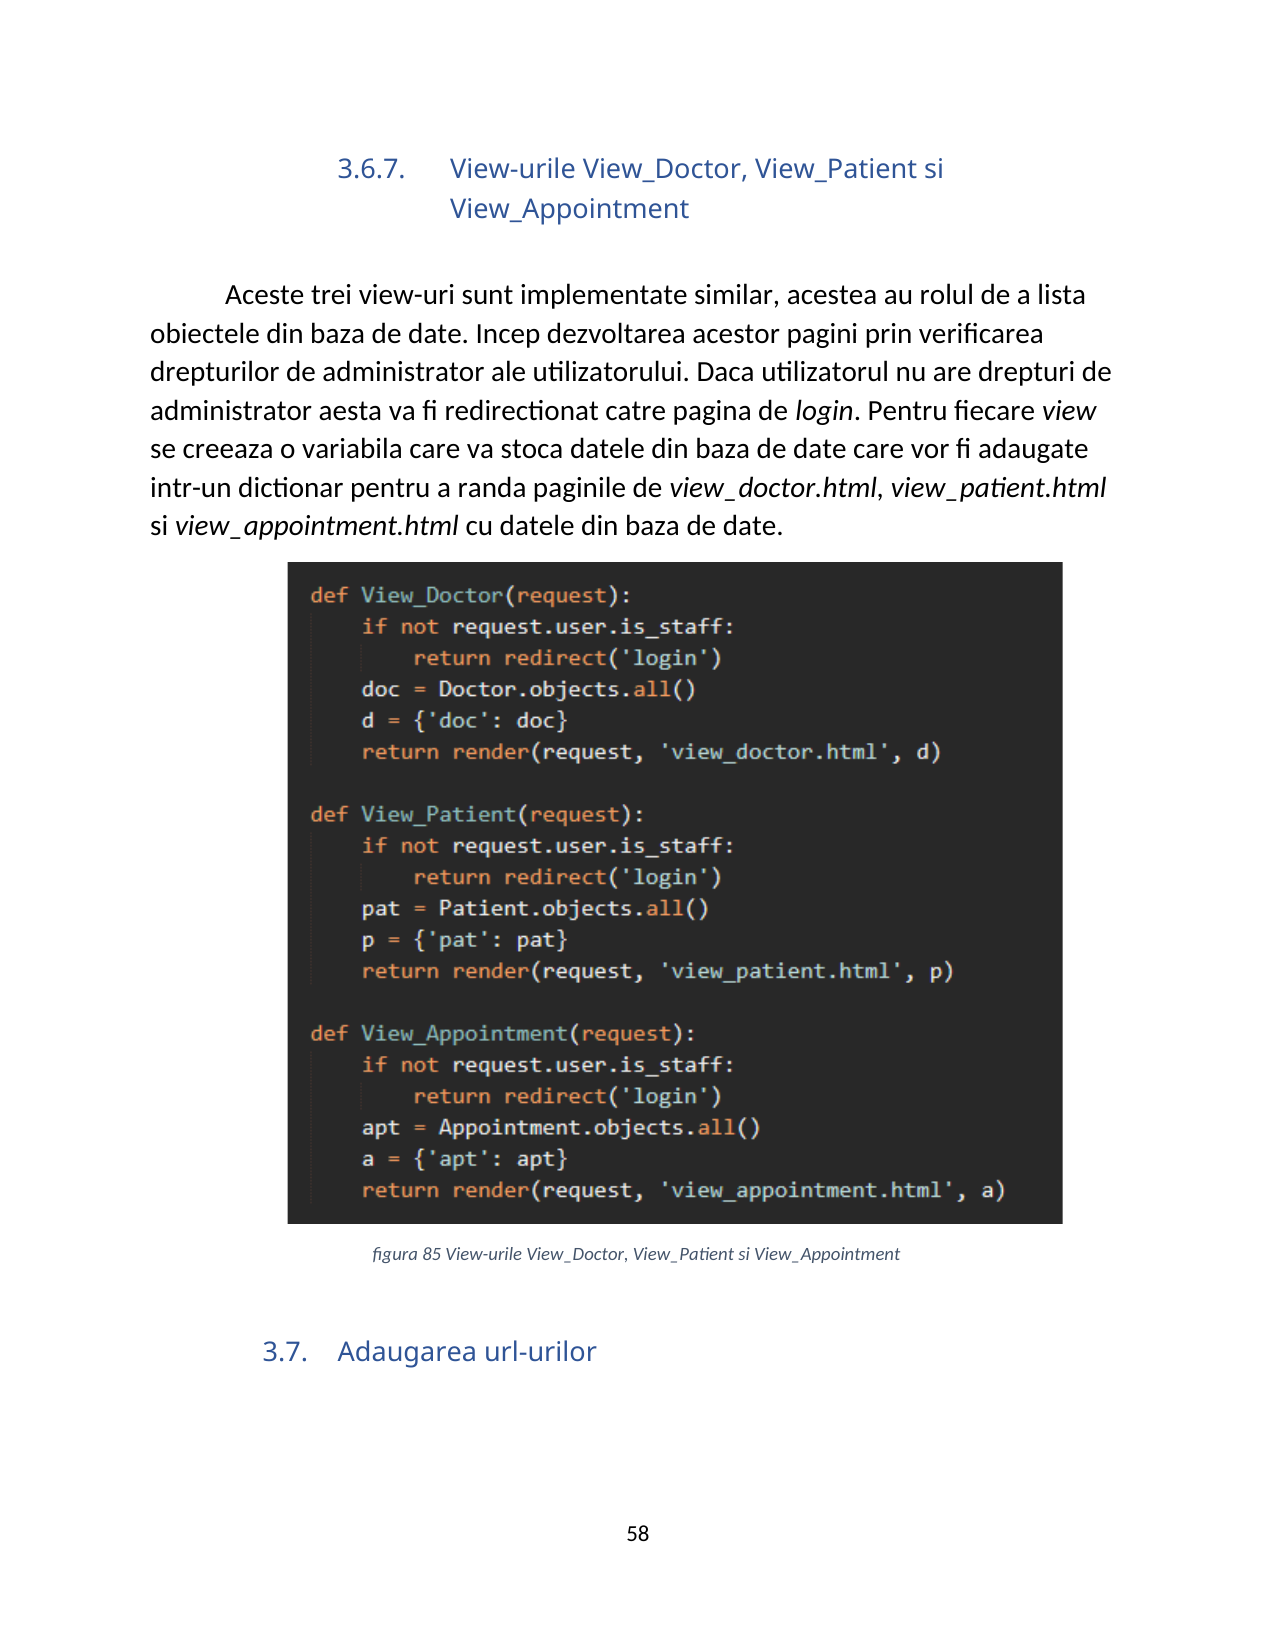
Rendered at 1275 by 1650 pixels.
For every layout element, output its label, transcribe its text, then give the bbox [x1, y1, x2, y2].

subtitle View-urile View_Doctor, View_Patient si View_Appointment [337, 150, 1125, 227]
subtitle Adaugarea url-urilor [262, 1333, 1125, 1369]
text Aceste trei view-uri sunt implementate similar, acestea au rolul de a lista obiectele din baza de date. Incep dezvoltarea acestor pagini prin verificarea drepturilor de administrator ale utilizatorului. Daca utilizatorul nu are drepturi de administrator aesta va fi redirectionat catre pagina de login. Pentru fiecare view se creeaza o variabila care va stoca datele din baza de date care vor fi adaugate intr-un dictionar pentru a randa paginile de view_doctor.html, view_patient.html si view_appointment.html cu datele din baza de date. [150, 276, 1125, 543]
picture [287, 562, 1063, 1224]
